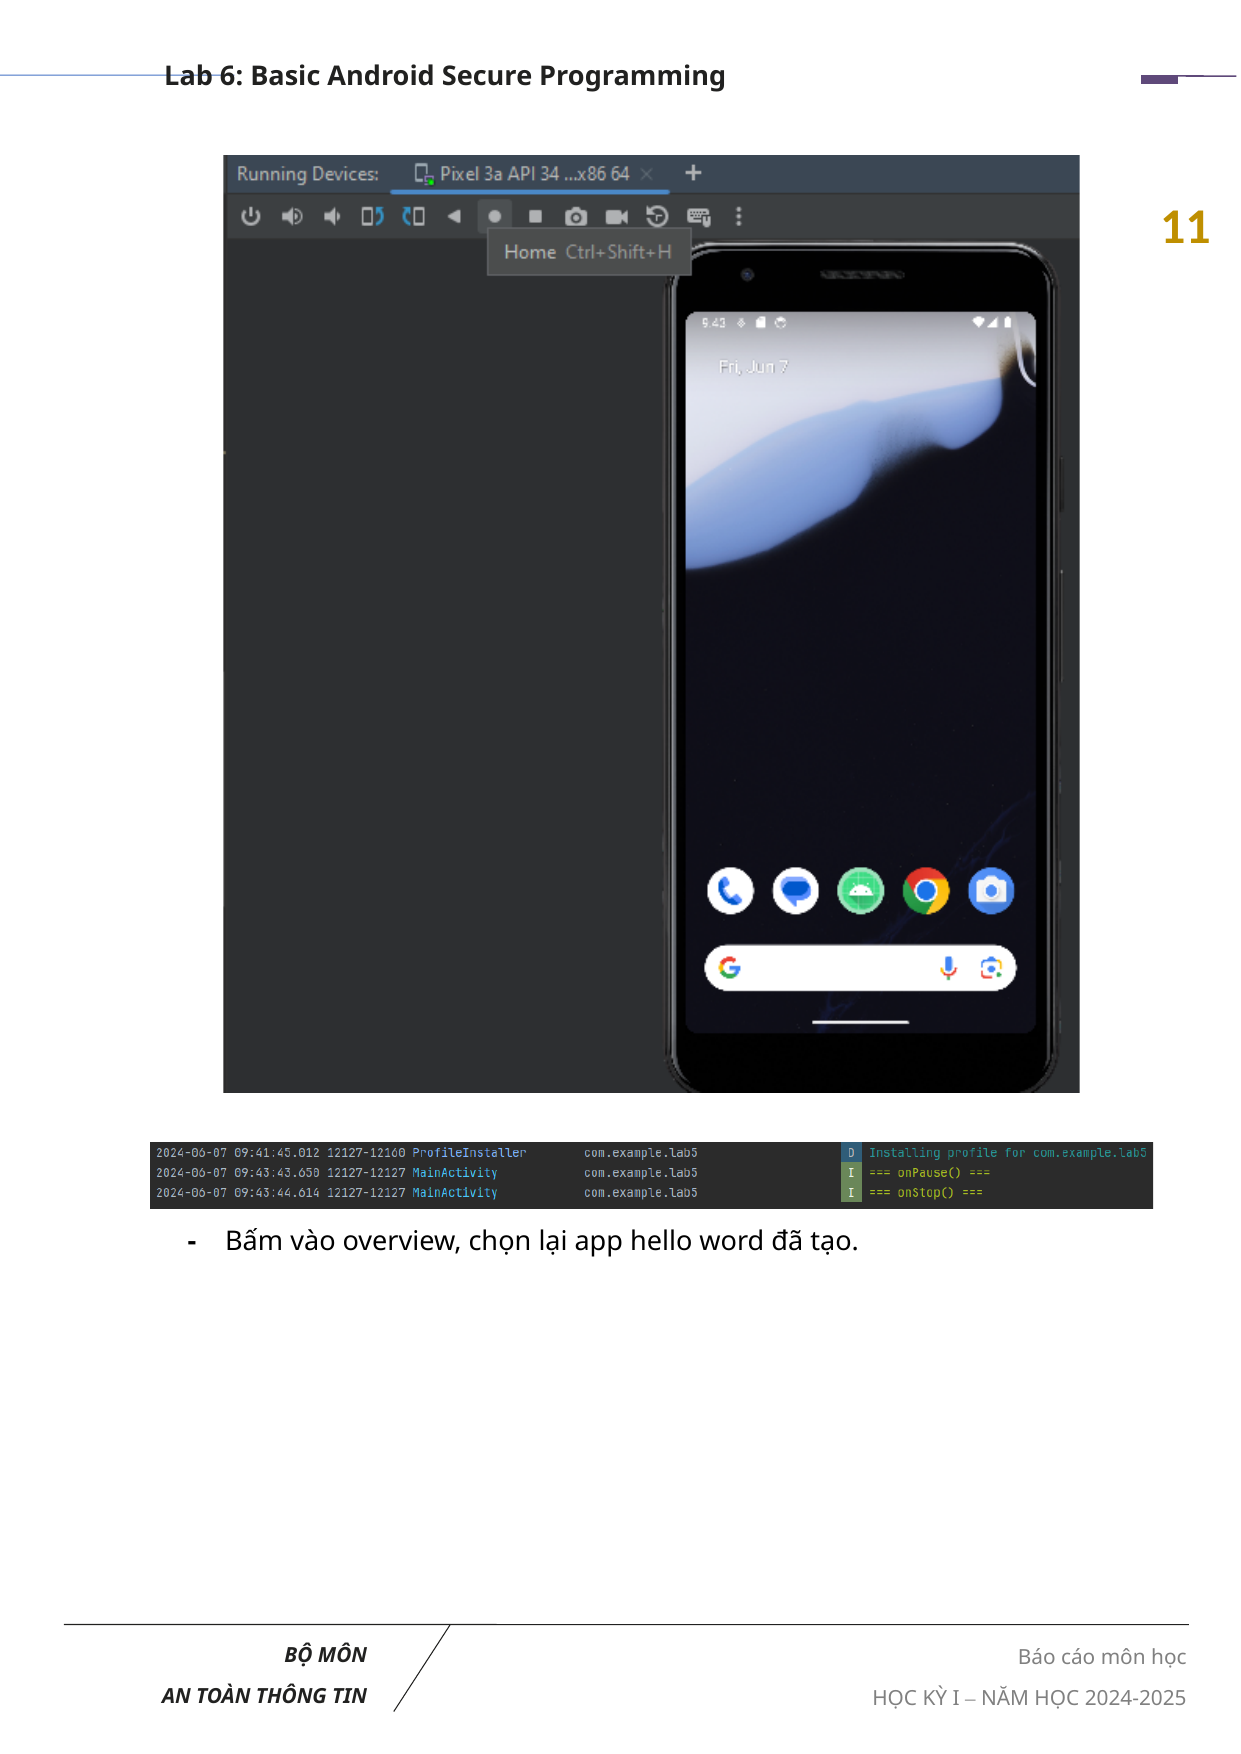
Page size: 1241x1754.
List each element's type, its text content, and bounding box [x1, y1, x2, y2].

picture [223, 155, 1080, 1093]
picture [150, 1142, 1154, 1209]
list Bấm vào overview, chọn lại app hello word đã tạo. [187, 1221, 1153, 1258]
